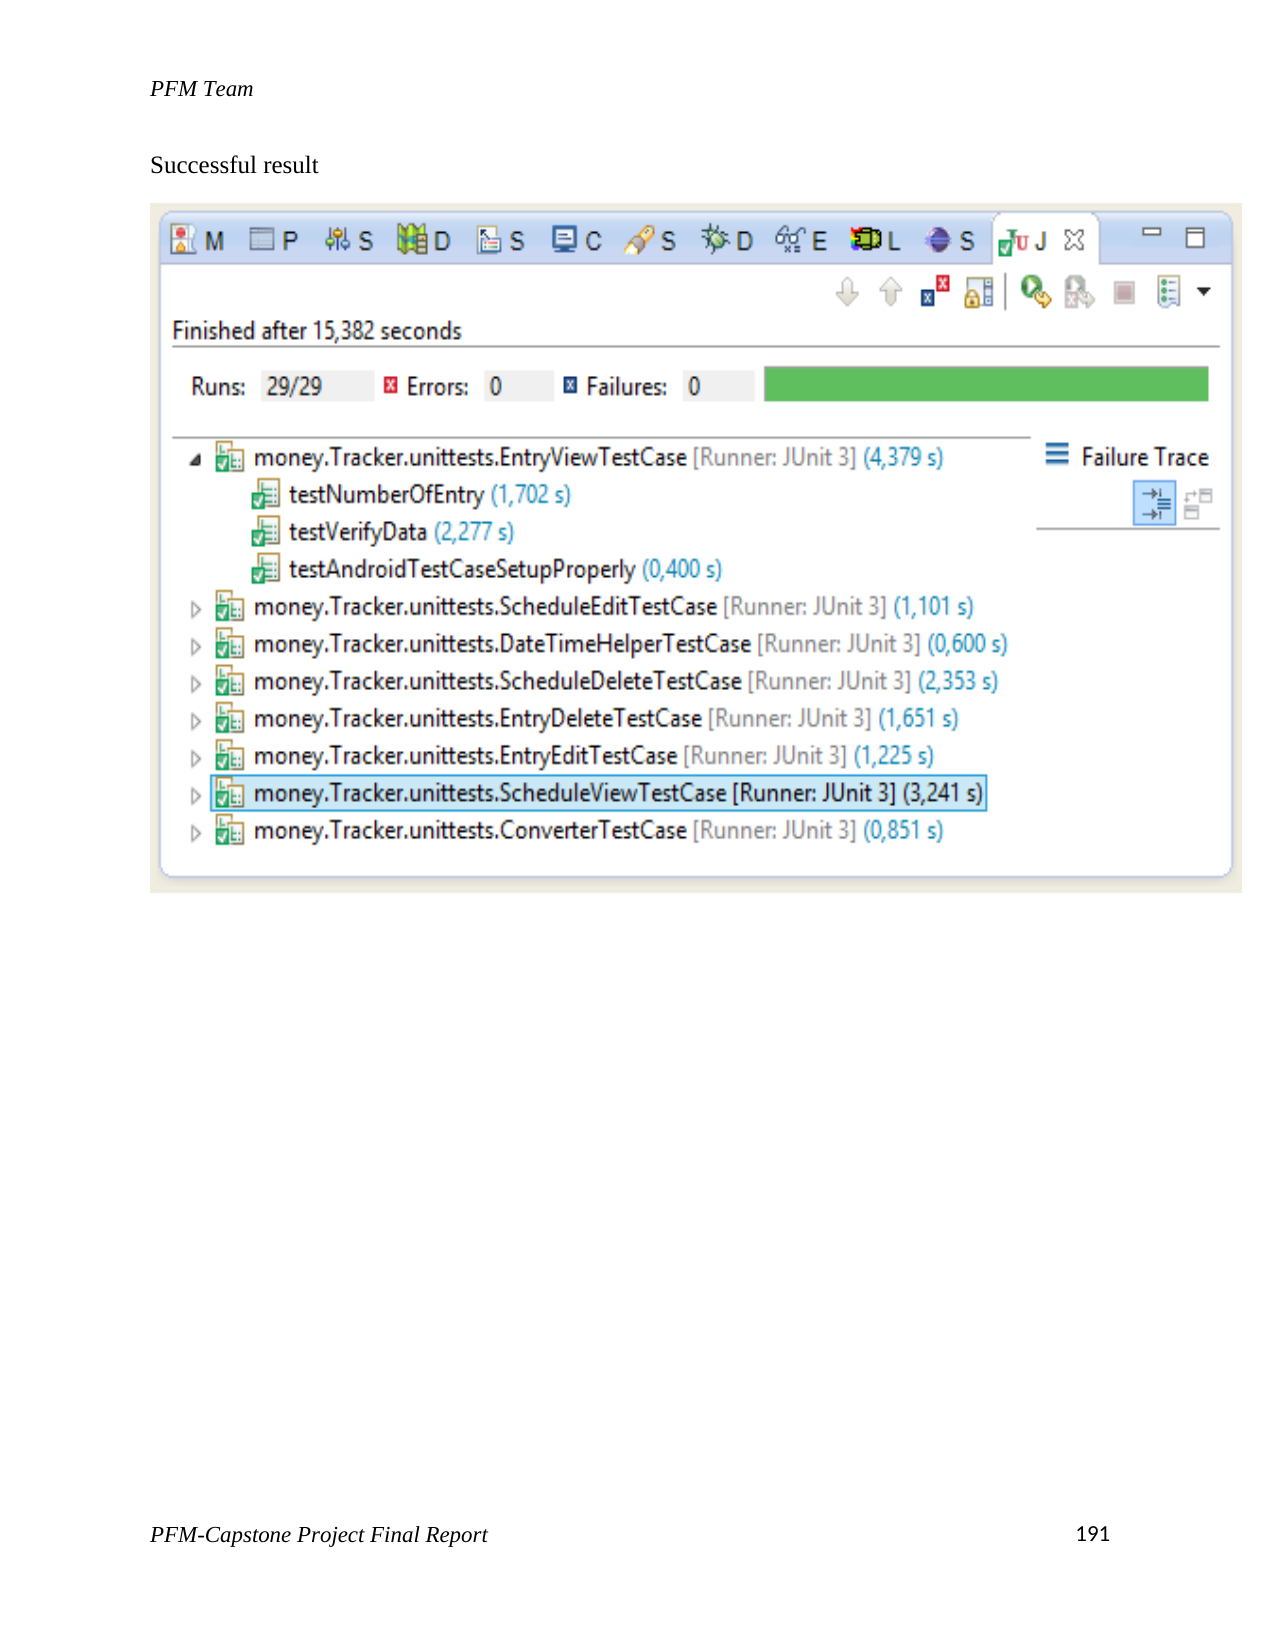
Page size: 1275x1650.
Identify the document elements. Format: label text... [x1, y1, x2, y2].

text Successful result [150, 150, 1125, 179]
picture [150, 203, 1243, 893]
